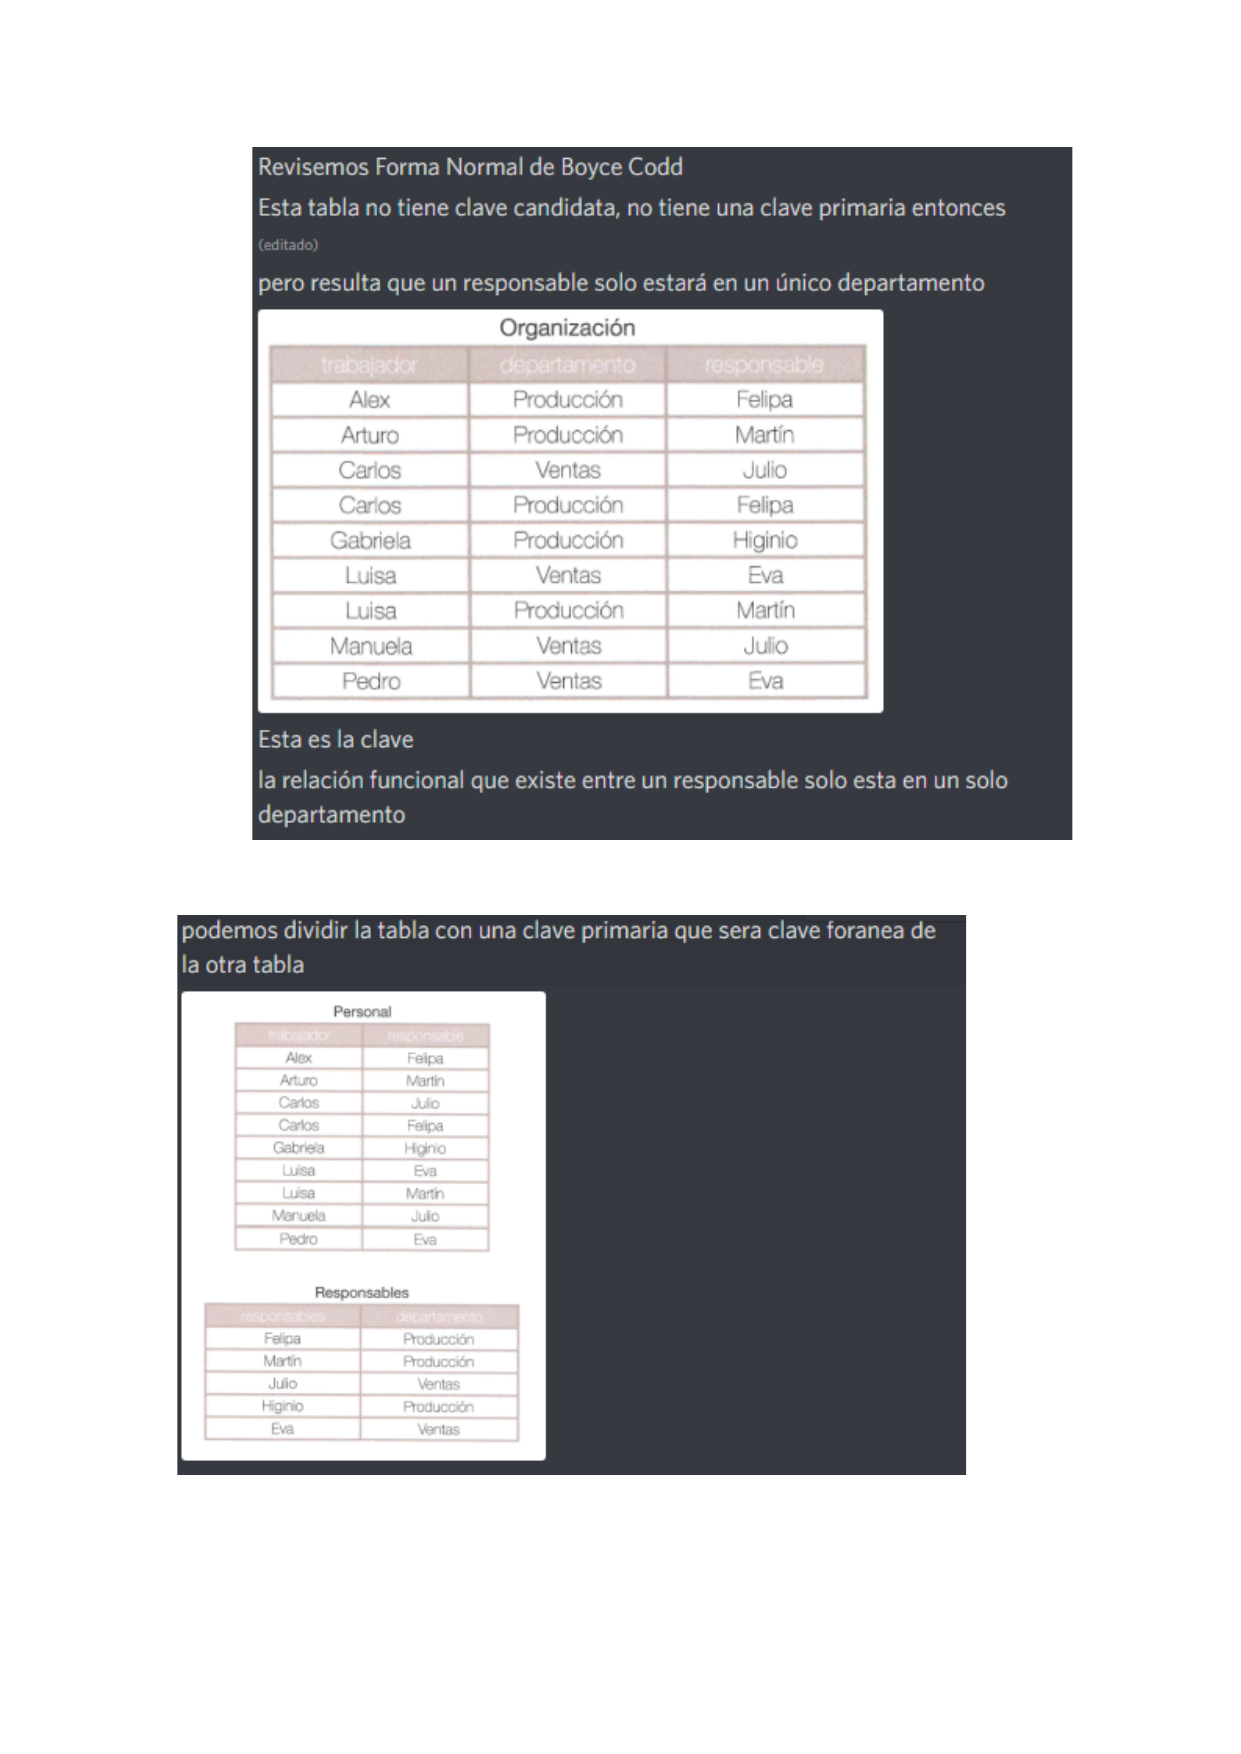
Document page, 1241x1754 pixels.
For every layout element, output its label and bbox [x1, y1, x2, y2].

picture [177, 915, 967, 1475]
picture [252, 147, 1073, 840]
